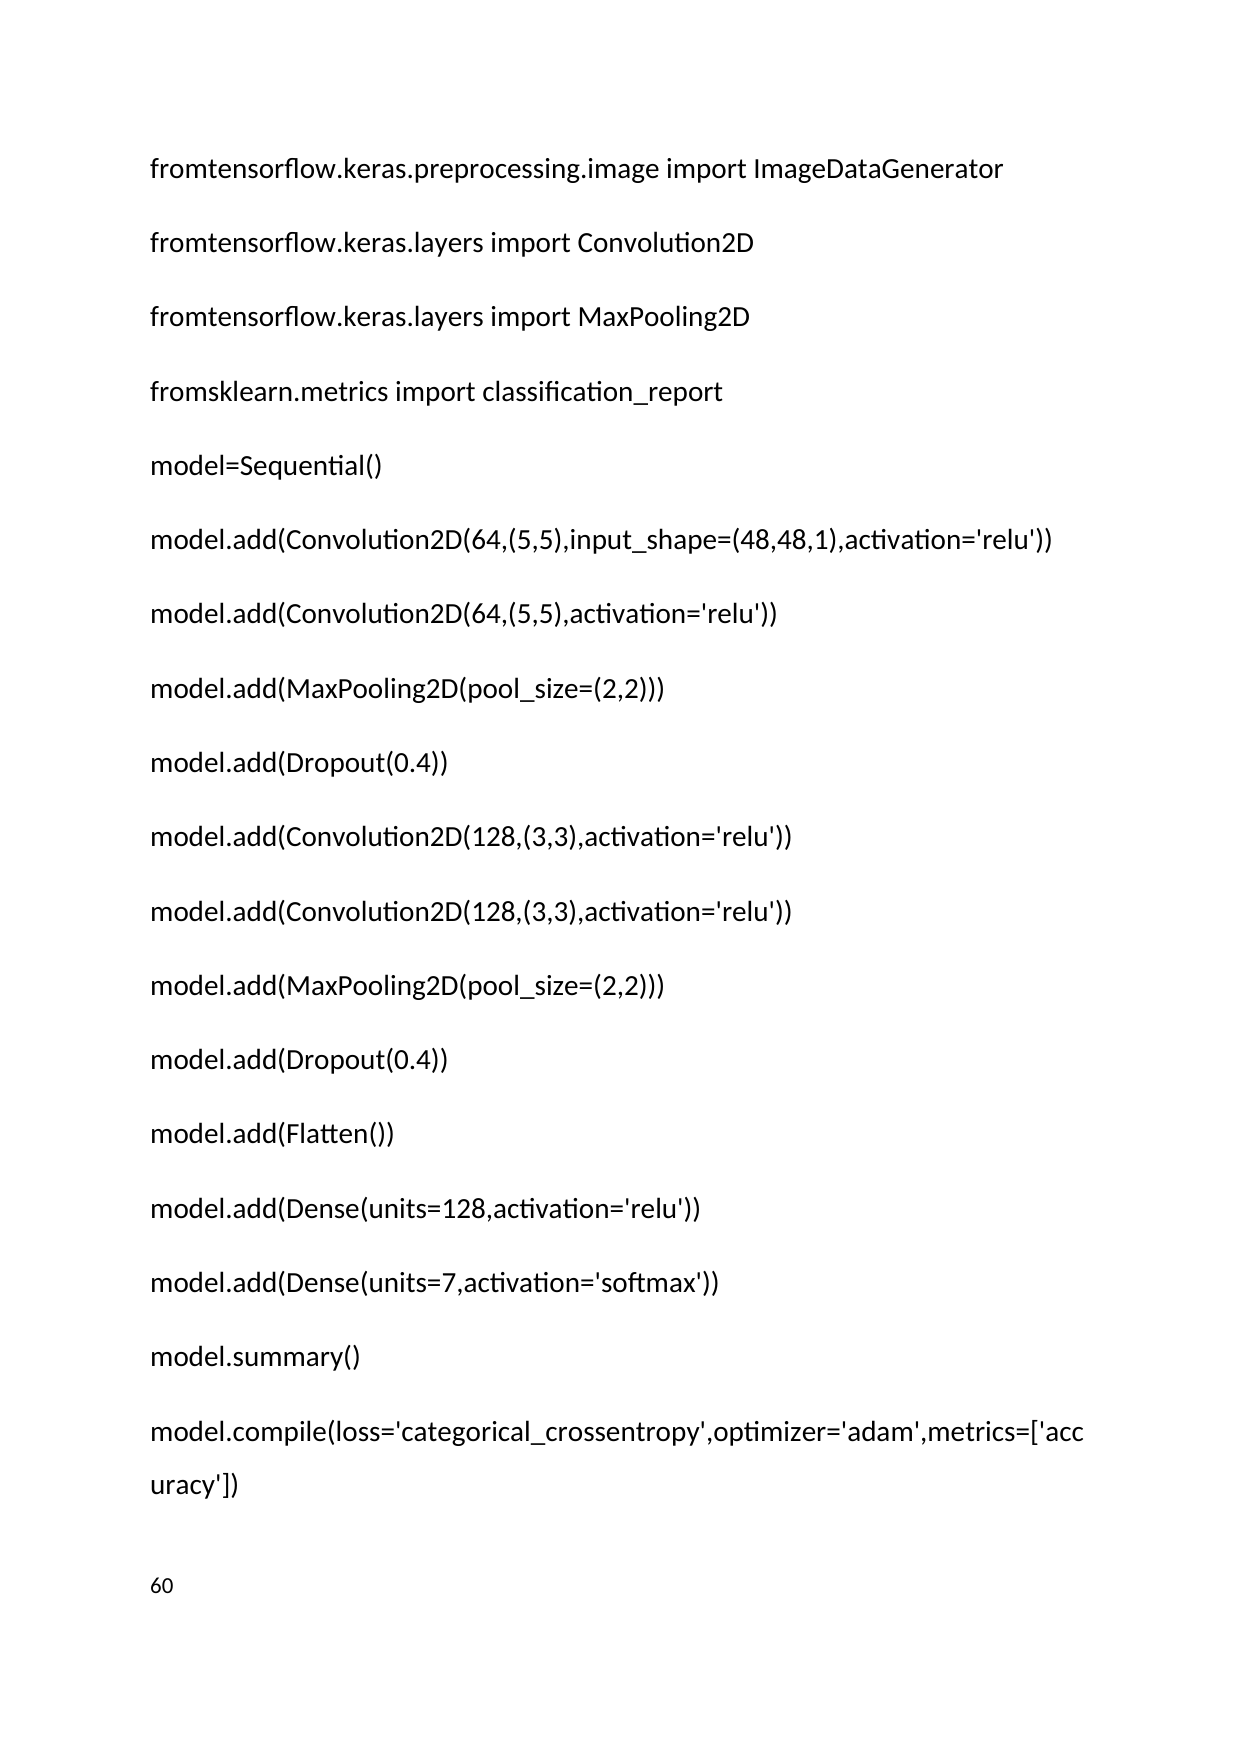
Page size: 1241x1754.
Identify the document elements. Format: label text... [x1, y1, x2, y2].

text fromtensorflow.keras.layers import MaxPooling2D [150, 298, 1090, 334]
text fromtensorflow.keras.layers import Convolution2D [150, 224, 1090, 260]
text model.add(Dropout(0.4)) [150, 744, 1090, 780]
text model.add(Convolution2D(64,(5,5),activation='relu')) [150, 596, 1090, 631]
text model=Sequential() [150, 447, 1090, 483]
text model.add(MaxPooling2D(pool_size=(2,2))) [150, 967, 1090, 1003]
text model.add(Convolution2D(128,(3,3),activation='relu')) [150, 893, 1090, 928]
text model.add(Dense(units=7,activation='softmax')) [150, 1264, 1090, 1300]
text model.add(Dropout(0.4)) [150, 1041, 1090, 1077]
text fromtensorflow.keras.preprocessing.image import ImageDataGenerator [150, 150, 1090, 186]
text model.add(MaxPooling2D(pool_size=(2,2))) [150, 670, 1090, 706]
text model.summary() [150, 1338, 1090, 1374]
text model.add(Convolution2D(128,(3,3),activation='relu')) [150, 818, 1090, 854]
text model.add(Convolution2D(64,(5,5),input_shape=(48,48,1),activation='relu')) [150, 521, 1090, 557]
text fromsklearn.metrics import classification_report [150, 373, 1090, 408]
text model.add(Dense(units=128,activation='relu')) [150, 1190, 1090, 1225]
text model.add(Flatten()) [150, 1116, 1090, 1151]
text model.compile(loss='categorical_crossentropy',optimizer='adam',metrics=['accuracy']) [150, 1413, 1090, 1502]
